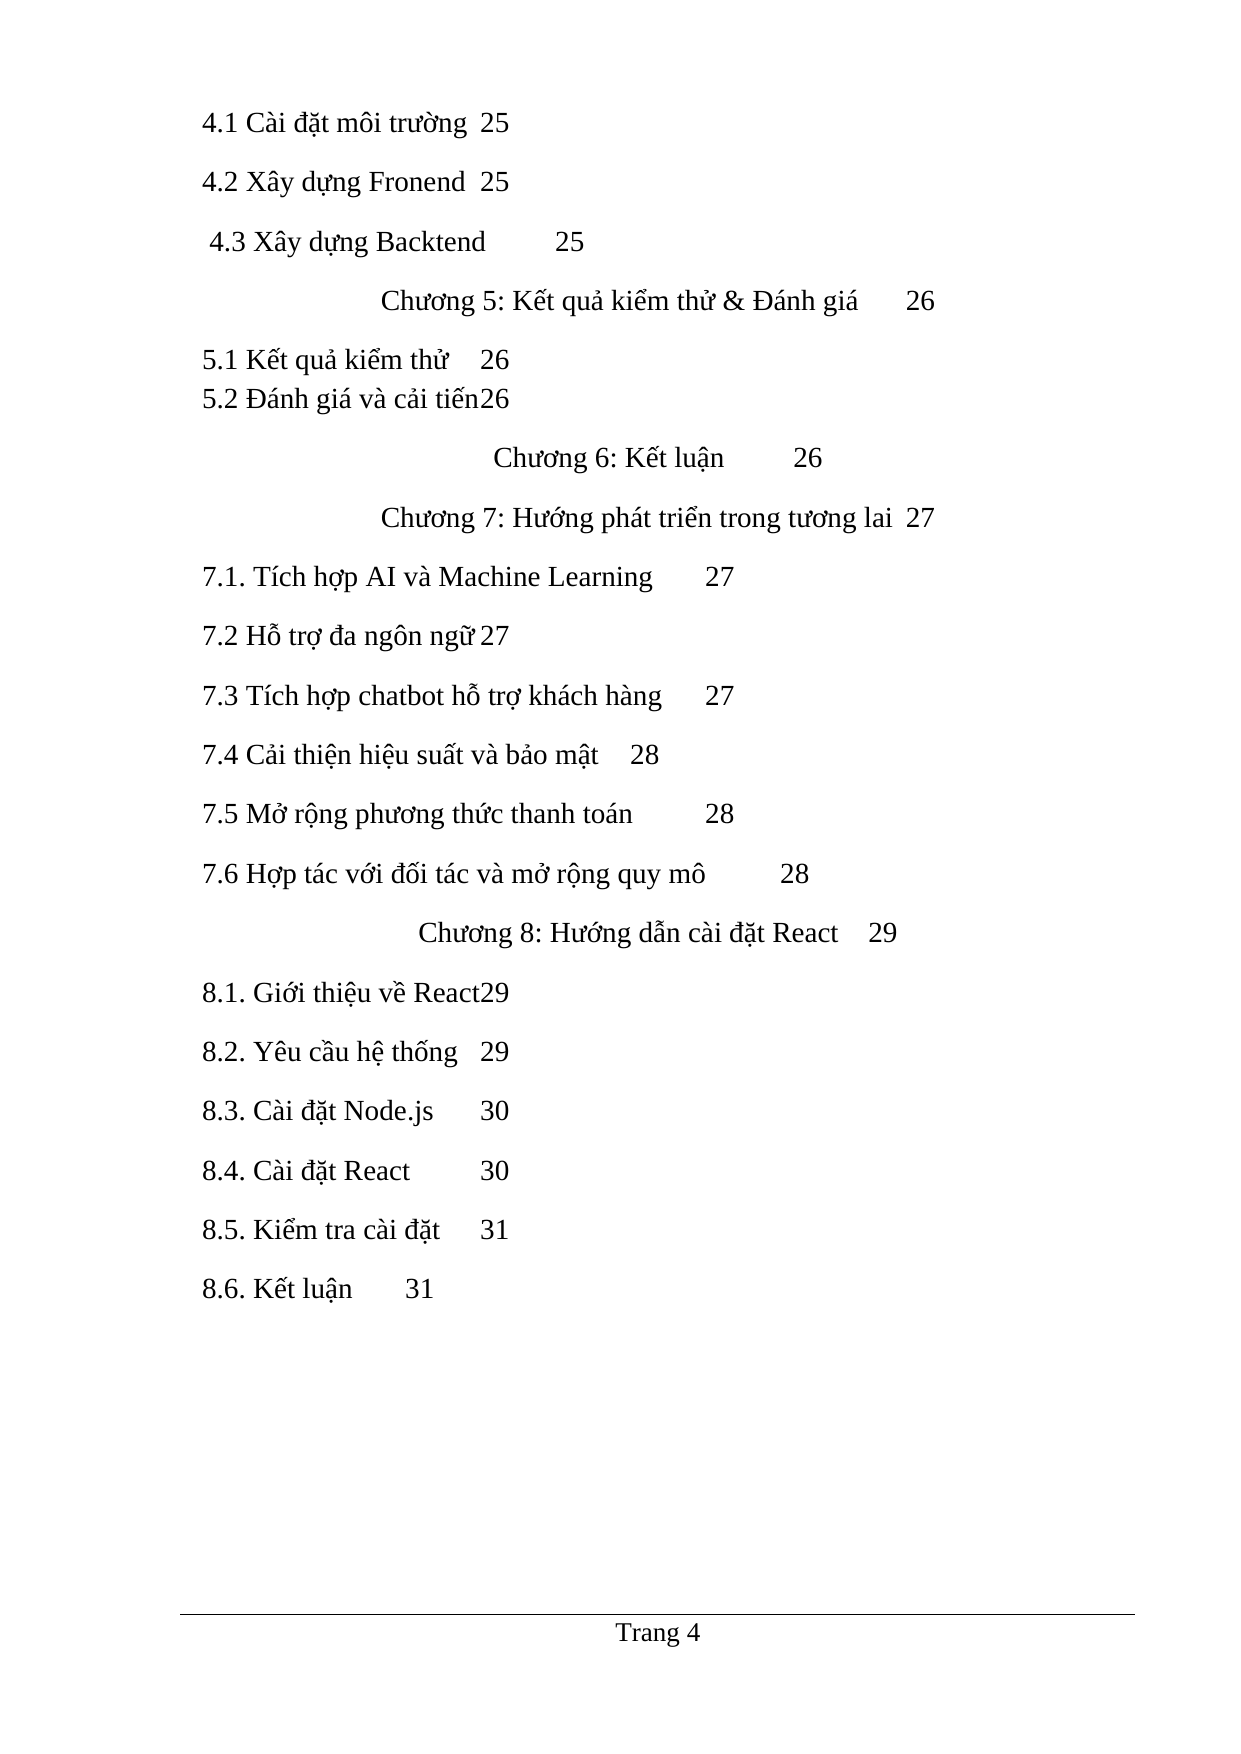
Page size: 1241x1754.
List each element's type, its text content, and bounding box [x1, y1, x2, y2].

text 8.3. Cài đặt Node.js 30 [180, 1093, 1135, 1127]
text 7.3 Tích hợp chatbot hỗ trợ khách hàng 27 [180, 678, 1135, 711]
text 8.6. Kết luận 31 [180, 1272, 1135, 1305]
text 8.5. Kiểm tra cài đặt 31 [180, 1212, 1135, 1246]
text 8.1. Giới thiệu về React 29 [180, 975, 1135, 1008]
text 7.5 Mở rộng phương thức thanh toán 28 [180, 797, 1135, 830]
text 7.2 Hỗ trợ đa ngôn ngữ 27 [180, 618, 1135, 652]
text Chương 5: Kết quả kiểm thử & Đánh giá 26 [180, 283, 1135, 317]
text 5.1 Kết quả kiểm thử 26 5.2 Đánh giá và cải tiến 26 [180, 342, 1135, 414]
text 4.3 Xây dựng Backtend 25 [180, 224, 1135, 257]
text 7.1. Tích hợp AI và Machine Learning 27 [180, 559, 1135, 593]
text Chương 6: Kết luận 26 [180, 440, 1135, 474]
text 4.2 Xây dựng Fronend 25 [180, 164, 1135, 198]
text 7.6 Hợp tác với đối tác và mở rộng quy mô 28 [180, 856, 1135, 889]
text 4.1 Cài đặt môi trường 25 [180, 105, 1135, 138]
text 8.4. Cài đặt React 30 [180, 1153, 1135, 1186]
text 8.2. Yêu cầu hệ thống 29 [180, 1034, 1135, 1068]
text Chương 8: Hướng dẫn cài đặt React 29 [180, 915, 1135, 949]
text 7.4 Cải thiện hiệu suất và bảo mật 28 [180, 737, 1135, 771]
text Chương 7: Hướng phát triển trong tương lai 27 [180, 500, 1135, 533]
